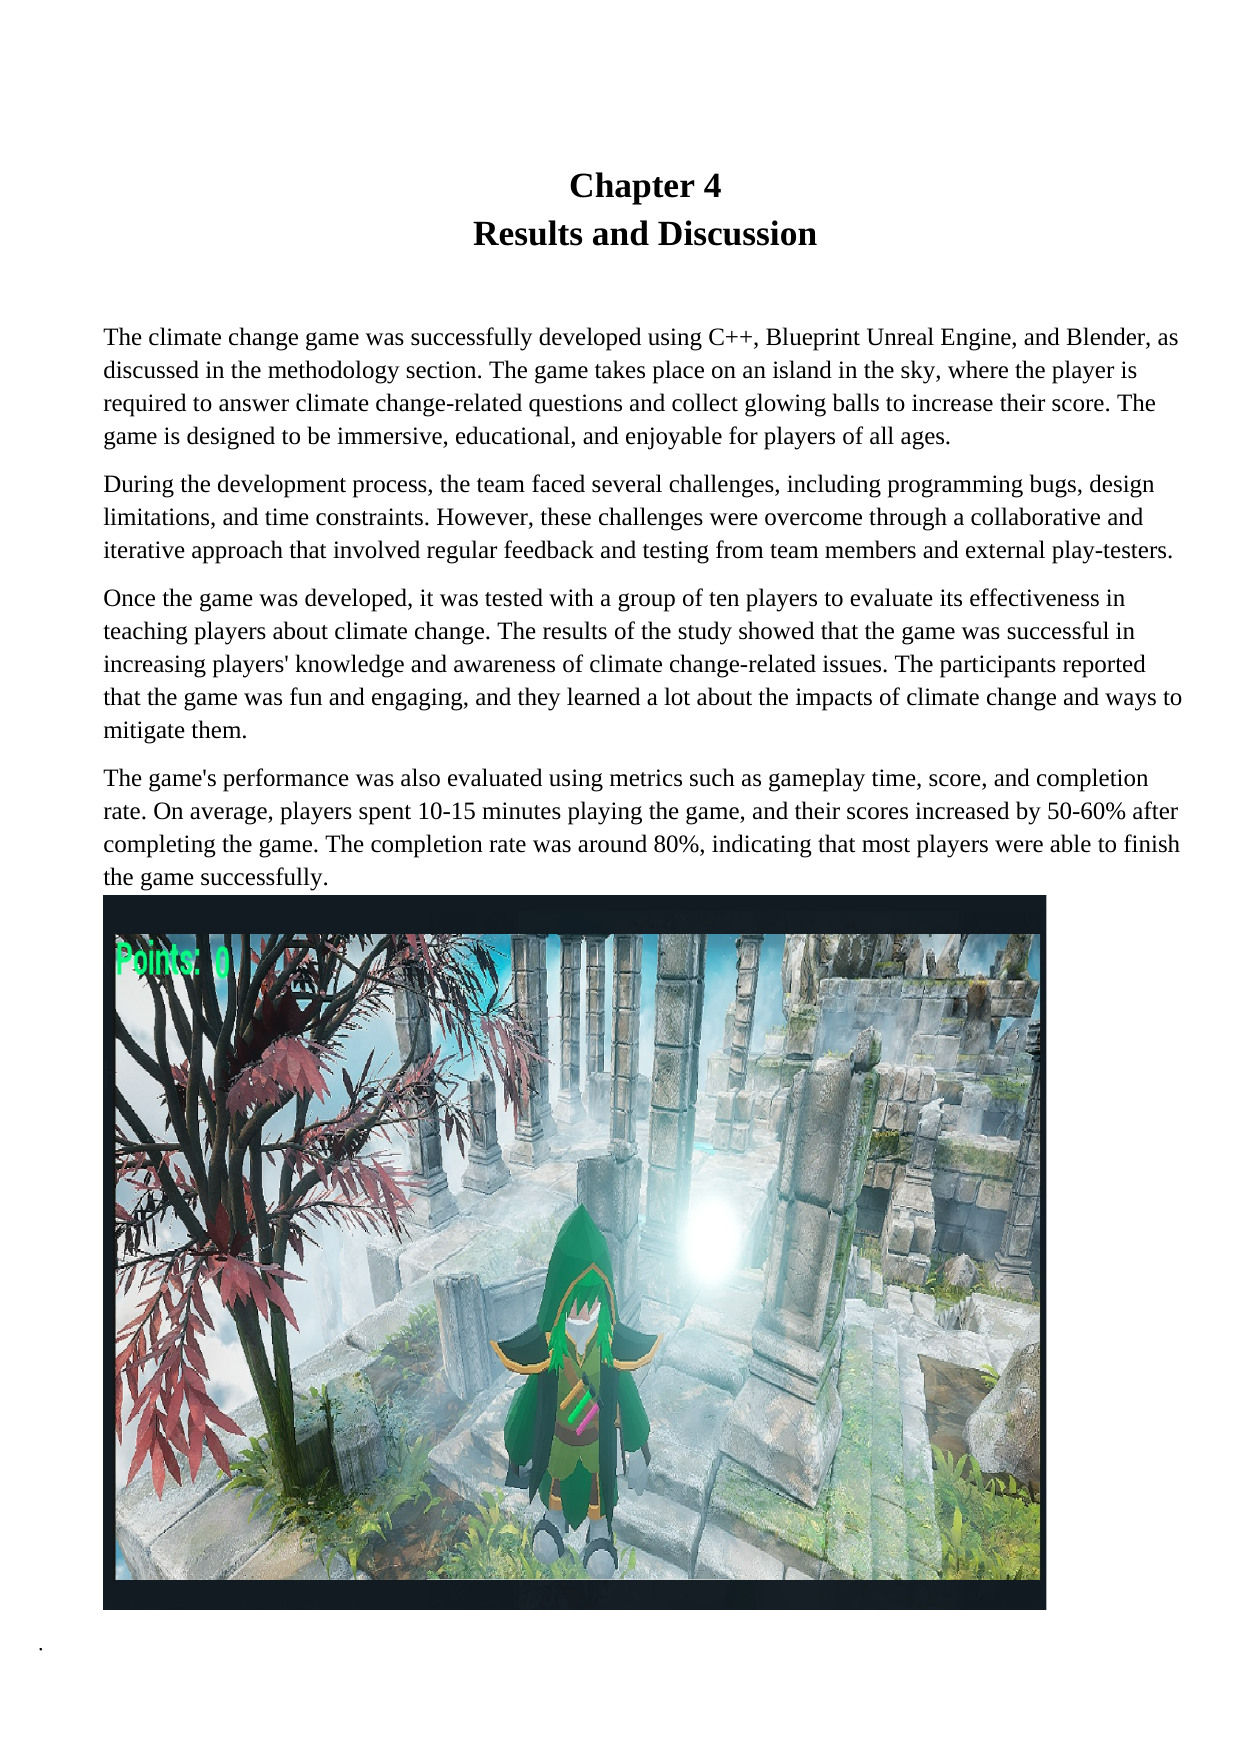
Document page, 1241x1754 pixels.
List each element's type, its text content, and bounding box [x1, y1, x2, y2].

subtitle Chapter 4 [103, 164, 1187, 205]
picture [103, 895, 1047, 1610]
subtitle Results and Discussion [103, 212, 1187, 253]
text During the development process, the team faced several challenges, including programming bugs, design limitations, and time constraints. However, these challenges were overcome through a collaborative and iterative approach that involved regular feedback and testing from team members and external play-testers. [103, 469, 1187, 564]
text Once the game was developed, it was tested with a group of ten players to evaluate its effectiveness in teaching players about climate change. The results of the study showed that the game was successful in increasing players' knowledge and awareness of climate change-related issues. The participants reported that the game was fun and engaging, and they learned a lot about the impacts of climate change and ways to mitigate them. [103, 583, 1187, 744]
text The climate change game was successfully developed using C++, Blueprint Unreal Engine, and Blender, as discussed in the methodology section. The game takes place on an island in the sky, where the player is required to answer climate change-related questions and collect glowing balls to increase their score. The game is designed to be immersive, educational, and enjoyable for players of all ages. [103, 322, 1187, 450]
